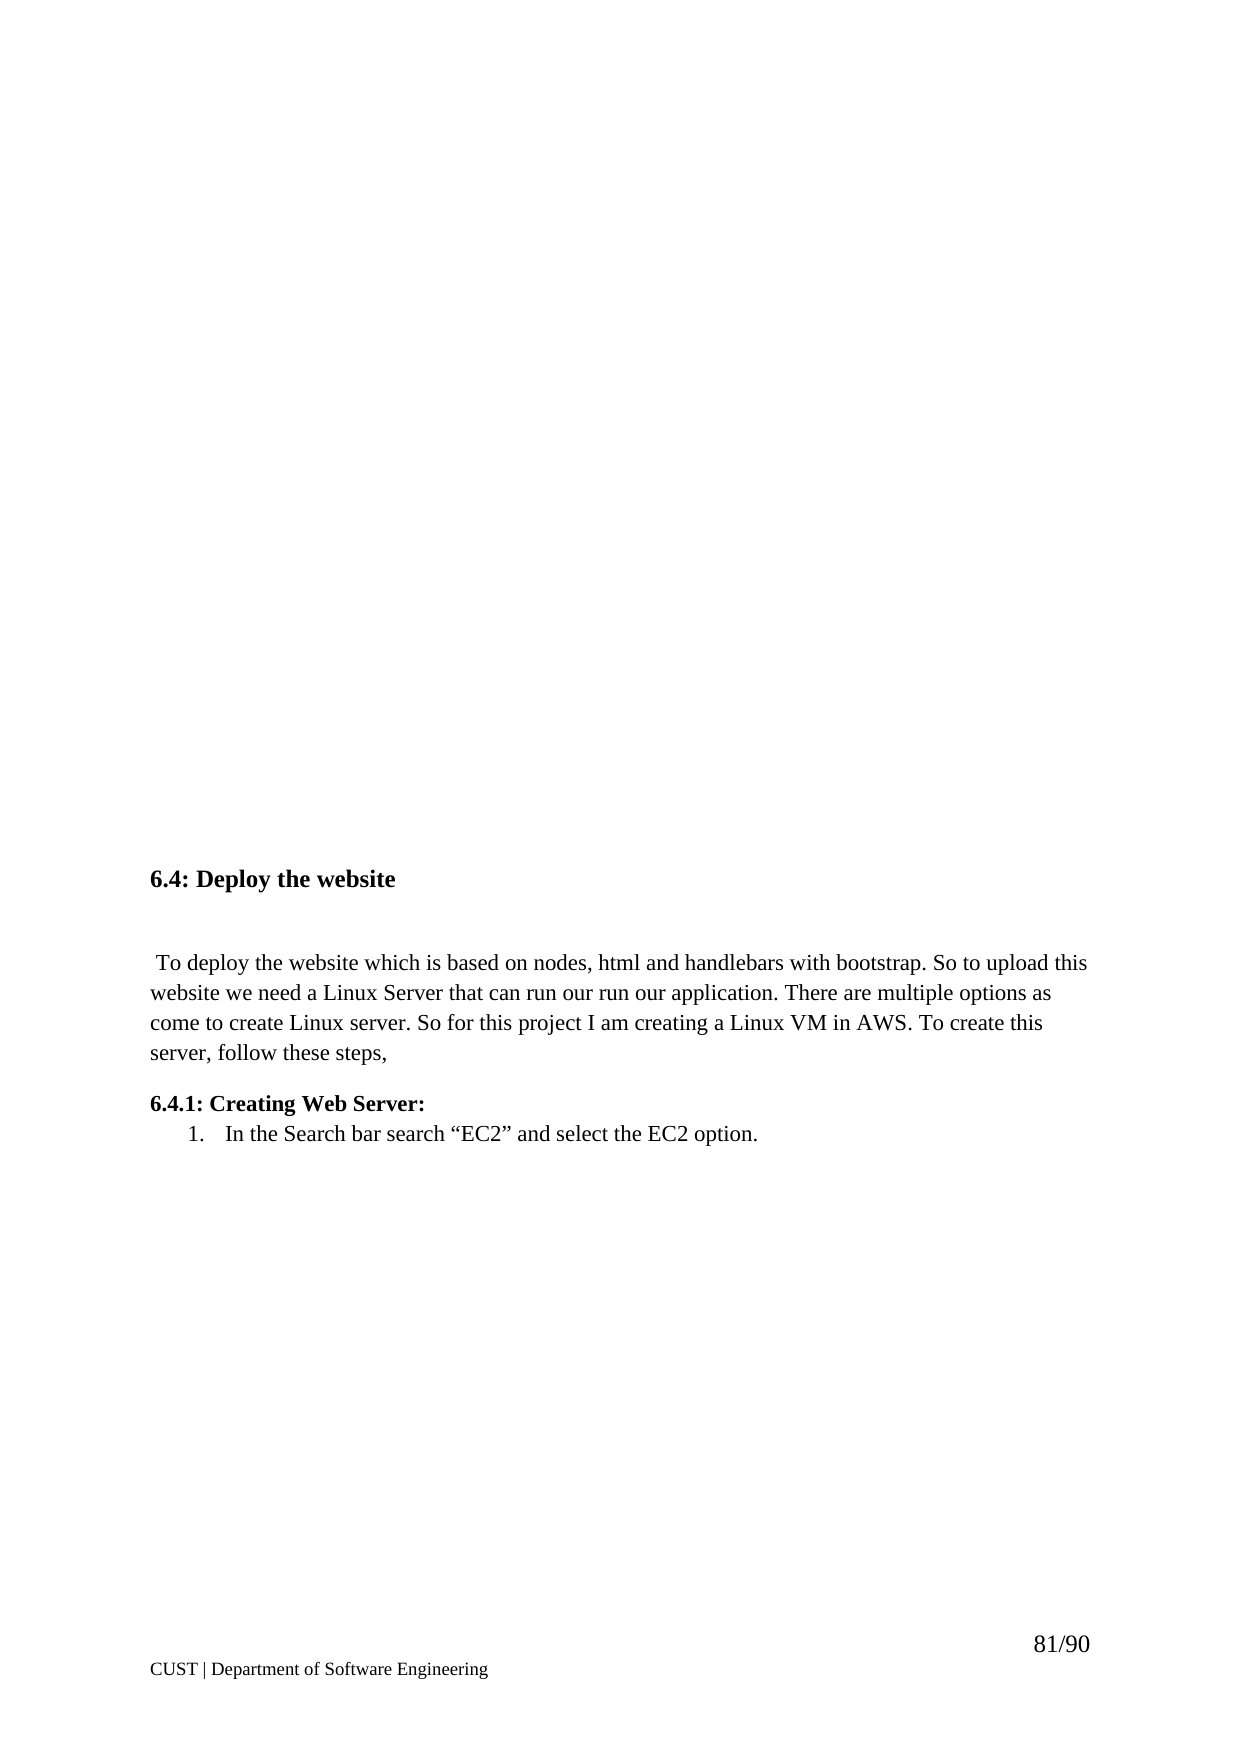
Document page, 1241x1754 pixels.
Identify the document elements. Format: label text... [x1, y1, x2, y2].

subtitle 6.4: Deploy the website [150, 864, 1090, 893]
list In the Search bar search “EC2” and select the EC2 option. [187, 1121, 1090, 1147]
text To deploy the website which is based on nodes, html and handlebars with bootstrap. So to upload this website we need a Linux Server that can run our run our application. There are multiple options as come to create Linux server. So for this project I am creating a Linux VM in AWS. To create this server, follow these steps, [150, 949, 1090, 1066]
subtitle 6.4.1: Creating Web Server: [150, 1090, 1090, 1117]
